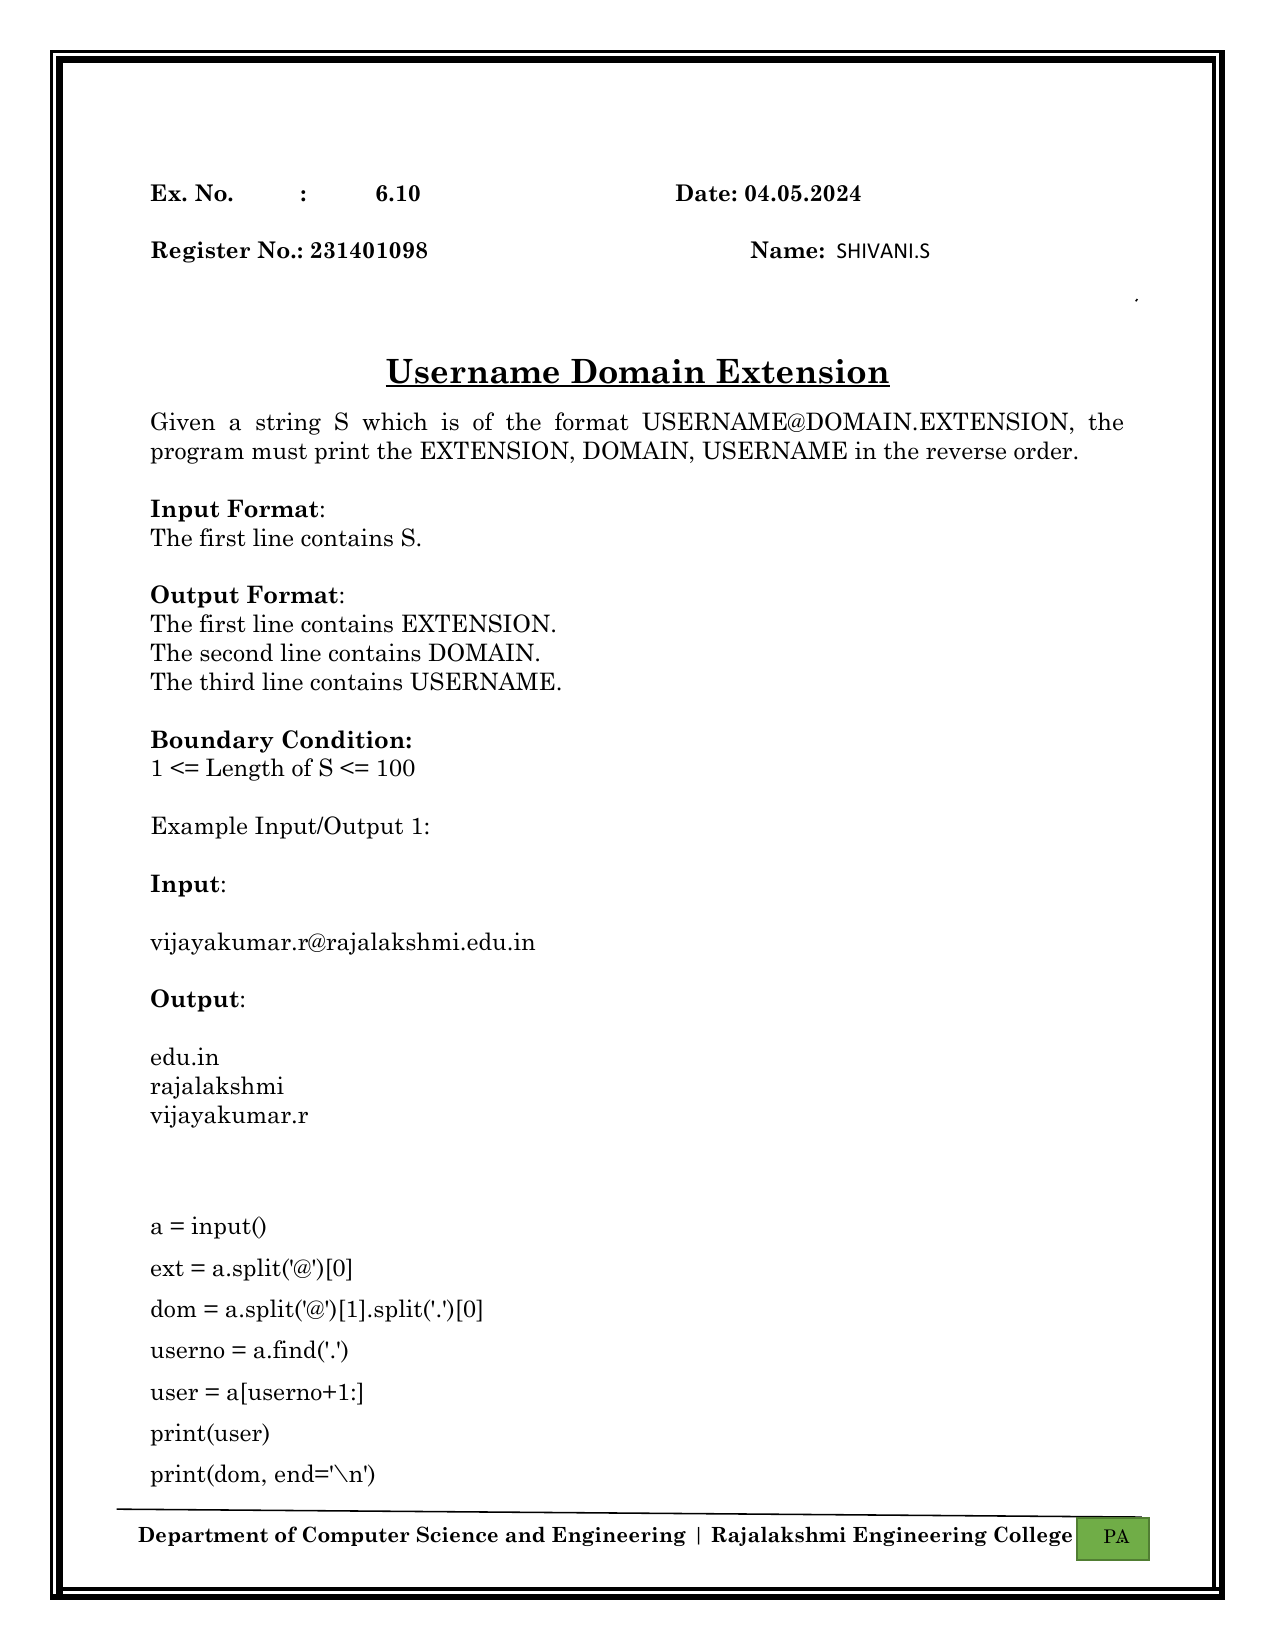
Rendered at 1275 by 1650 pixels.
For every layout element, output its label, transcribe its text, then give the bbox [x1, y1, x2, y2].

text vijayakumar.r@rajalakshmi.edu.in [150, 926, 1125, 955]
text Register No.: 231401098 Name: SHIVANI.S [150, 236, 1125, 264]
text print(user) [150, 1418, 1125, 1447]
text Given a string S which is of the format USERNAME@DOMAIN.EXTENSION, the program must print the EXTENSION, DOMAIN, USERNAME in the reverse order. [150, 407, 1125, 465]
text user = a[userno+1:] [150, 1376, 1125, 1405]
text Username Domain Extension [150, 350, 1125, 390]
text Input: [150, 869, 1125, 897]
text Boundary Condition: [150, 724, 1125, 753]
text 1 <= Length of S <= 100 [150, 753, 1125, 782]
text The first line contains S. [150, 522, 1125, 551]
text print(dom, end='\n') [150, 1459, 1125, 1488]
text Output Format: [150, 580, 1125, 609]
text userno = a.find('.') [150, 1335, 1125, 1364]
text edu.in [150, 1042, 1125, 1071]
text The first line contains EXTENSION. [150, 609, 1125, 638]
text Output: [150, 984, 1125, 1013]
text ext = a.split('@')[0] [150, 1252, 1125, 1281]
text Input Format: [150, 493, 1125, 522]
text The third line contains USERNAME. [150, 667, 1125, 696]
text Example Input/Output 1: [150, 811, 1125, 840]
text dom = a.split('@')[1].split('.')[0] [150, 1294, 1125, 1323]
text Ex. No. : 6.10 Date: 04.05.2024 [150, 179, 1125, 207]
text rajalakshmi [150, 1071, 1125, 1099]
text The second line contains DOMAIN. [150, 638, 1125, 667]
text a = input() [150, 1211, 1125, 1240]
text vijayakumar.r [150, 1099, 1125, 1128]
